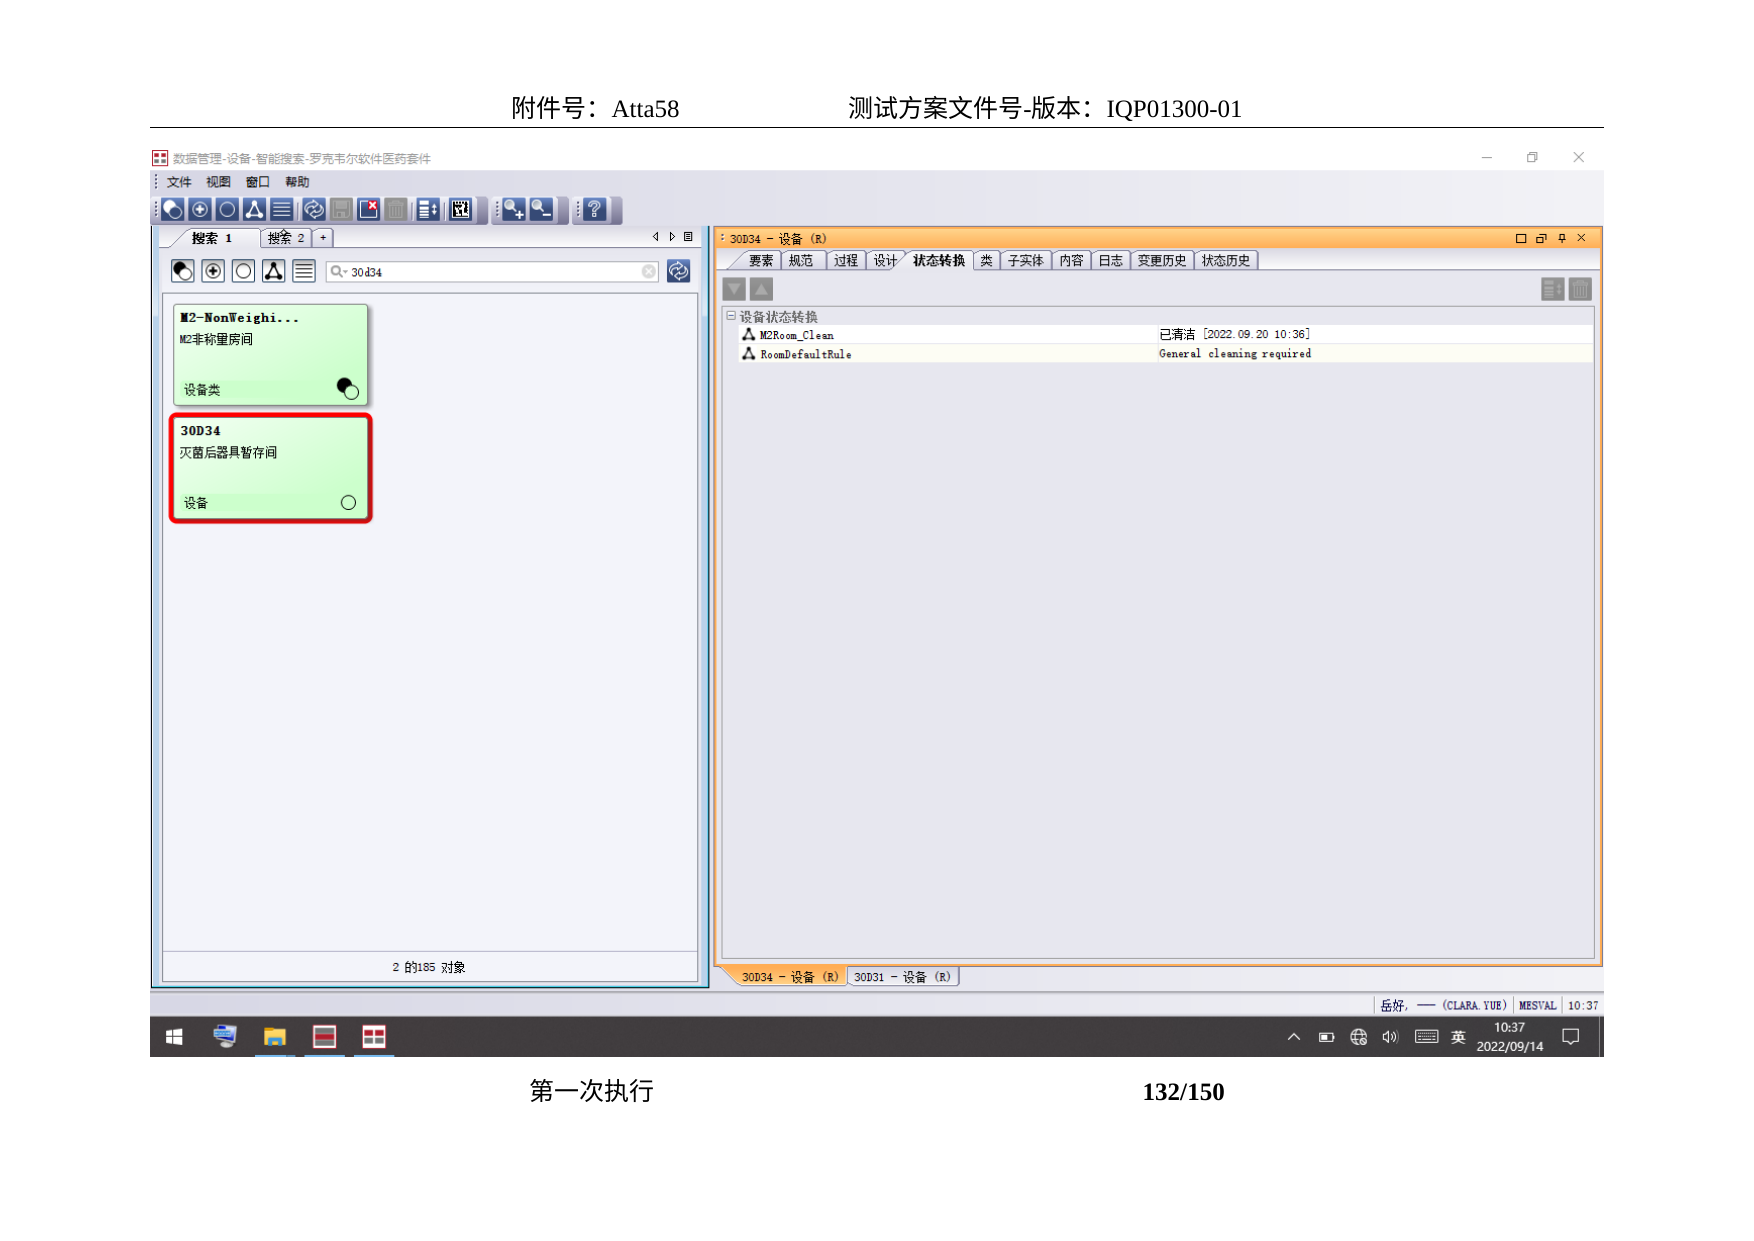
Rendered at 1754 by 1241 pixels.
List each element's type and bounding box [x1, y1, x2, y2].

picture [150, 147, 1604, 1057]
